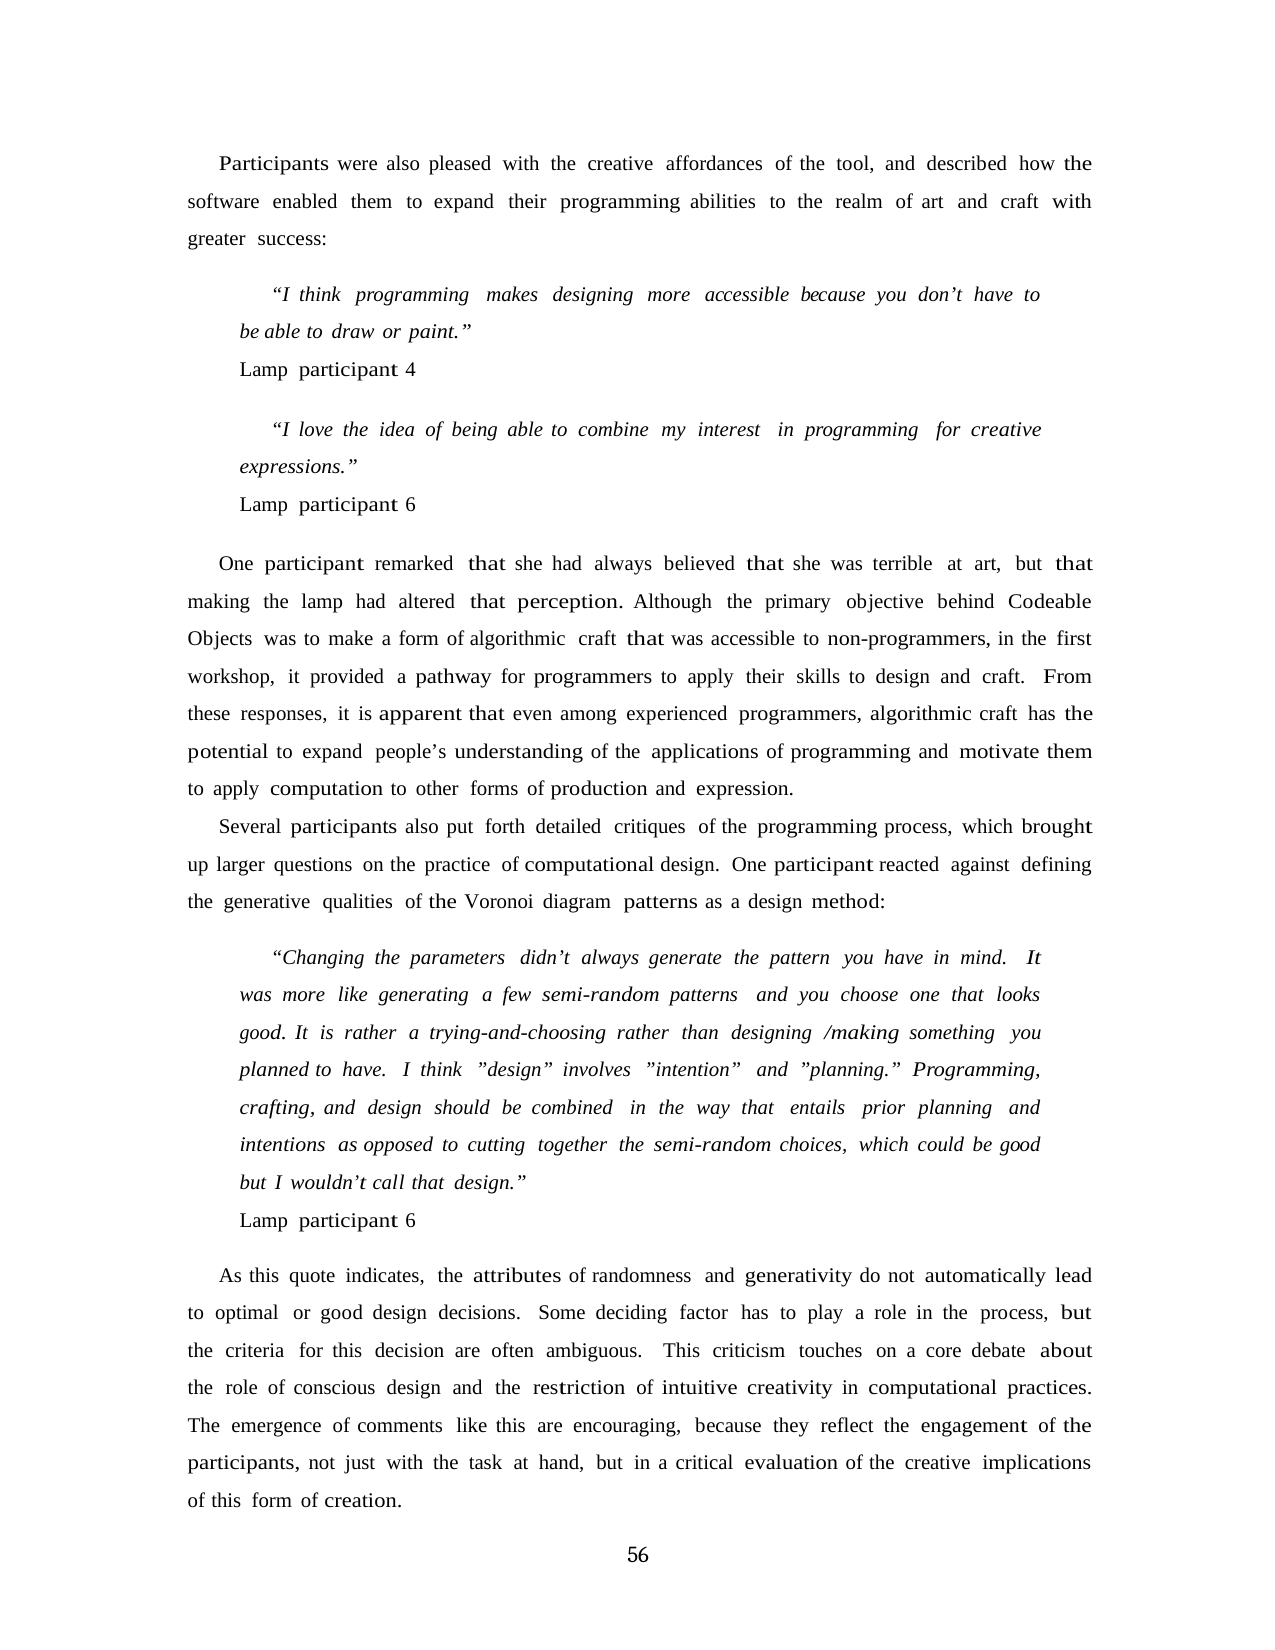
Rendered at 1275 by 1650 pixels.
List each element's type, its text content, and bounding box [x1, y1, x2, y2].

text Several participants also put forth detailed critiques of the programming process, which brought up larger questions on the practice of computational design. One participant reacted against defining the generative qualities of the Voronoi diagram patterns as a design method: [187, 814, 1093, 913]
text Lamp participant 4 [239, 357, 1100, 381]
text “Changing the parameters didn’t always generate the pattern you have in mind. It was more like generating a few semi-random patterns and you choose one that looks good. It is rather a trying-and-choosing rather than designing /making something you planned to have. I think ”design” involves ”intention” and ”planning.” Programming, crafting, and design should be combined in the way that entails prior planning and intentions as opposed to cutting together the semi-random choices, which could be good but I wouldn’t call that design.” [239, 945, 1041, 1194]
text “I love the idea of being able to combine my interest in programming for creative expressions.” [239, 417, 1041, 478]
text “I think programming makes designing more accessible because you don’t have to be able to draw or paint.” [239, 282, 1041, 343]
text One participant remarked that she had always believed that she was terrible at art, but that making the lamp had altered that perception. Although the primary objective behind Codeable Objects was to make a form of algorithmic craft that was accessible to non-programmers, in the first workshop, it provided a pathway for programmers to apply their skills to design and craft. From these responses, it is apparent that even among experienced programmers, algorithmic craft has the potential to expand people’s understanding of the applications of programming and motivate them to apply computation to other forms of production and expression. [187, 551, 1093, 800]
text Lamp participant 6 [239, 1208, 1100, 1232]
text Participants were also pleased with the creative affordances of the tool, and described how the software enabled them to expand their programming abilities to the realm of art and craft with greater success: [187, 151, 1093, 250]
text Lamp participant 6 [239, 492, 1100, 516]
text As this quote indicates, the attributes of randomness and generativity do not automatically lead to optimal or good design decisions. Some deciding factor has to play a role in the process, but the criteria for this decision are often ambiguous. This criticism touches on a core debate about the role of conscious design and the restriction of intuitive creativity in computational practices. The emergence of comments like this are encouraging, because they reflect the engagement of the participants, not just with the task at hand, but in a critical evaluation of the creative implications of this form of creation. [187, 1263, 1093, 1512]
